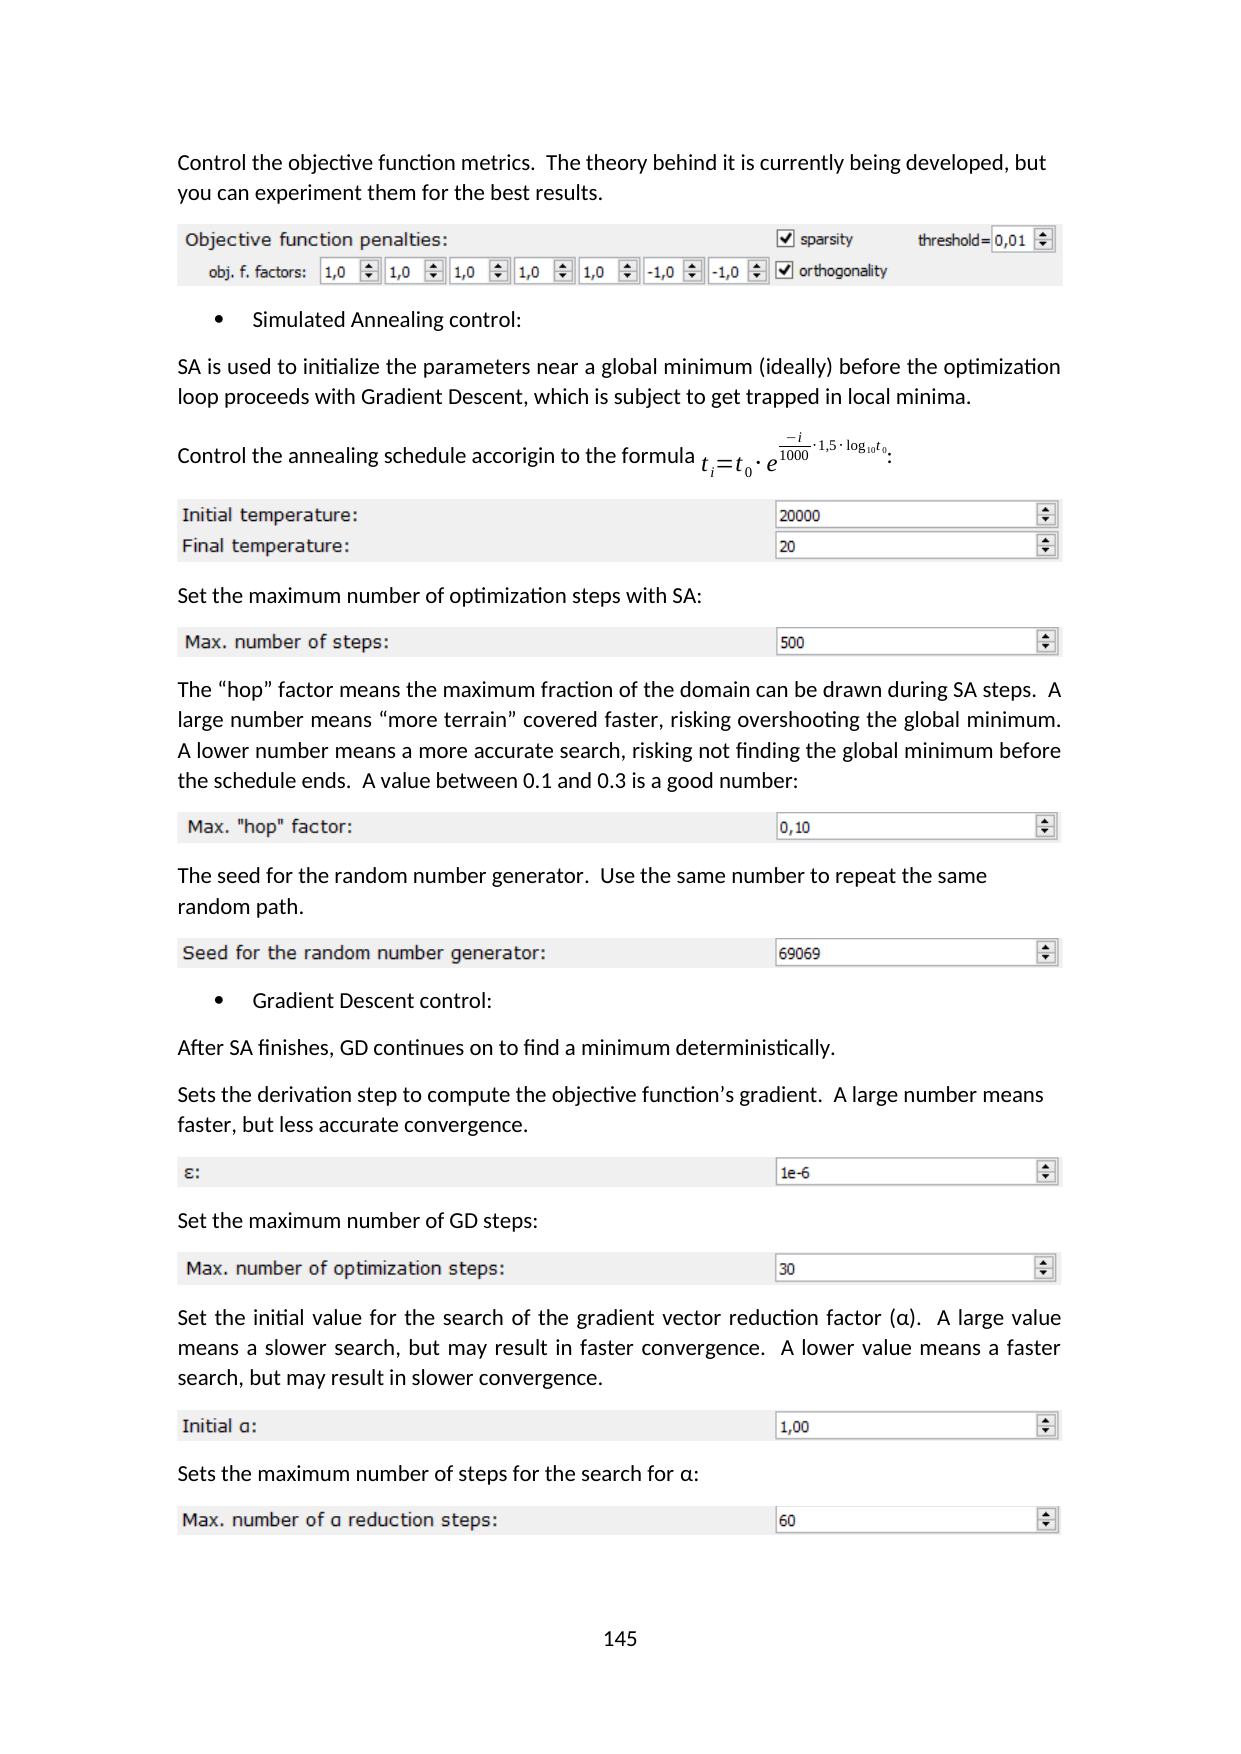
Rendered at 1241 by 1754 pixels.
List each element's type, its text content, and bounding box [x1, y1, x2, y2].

text Set the initial value for the search of the gradient vector reduction factor (α). A large value means a slower search, but may result in faster convergence. A lower value means a faster search, but may result in slower convergence. [177, 1303, 1063, 1391]
picture [177, 1506, 1062, 1535]
picture [177, 938, 1063, 968]
picture [177, 1410, 1063, 1441]
text Sets the derivation step to compute the objective function’s gradient. A large number means faster, but less accurate convergence. [177, 1080, 1063, 1138]
text SA is used to initialize the parameters near a global minimum (ideally) before the optimization loop proceeds with Gradient Descent, which is subject to get trapped in local minima. [177, 352, 1063, 410]
text The seed for the random number generator. Use the same number to repeat the same random path. [177, 862, 1063, 920]
text Set the maximum number of optimization steps with SA: [177, 581, 1063, 609]
picture [177, 224, 1063, 286]
list Gradient Descent control: [215, 986, 1063, 1014]
text After SA finishes, GD continues on to find a minimum deterministically. [177, 1033, 1063, 1061]
picture [177, 1157, 1063, 1187]
text Control the objective function metrics. The theory behind it is currently being developed, but you can experiment them for the best results. [177, 148, 1063, 206]
text Control the annealing schedule accorigin to the formula : [177, 429, 1063, 481]
picture [177, 627, 1063, 657]
text The “hop” factor means the maximum fraction of the domain can be drawn during SA steps. A large number means “more terrain” covered faster, risking overshooting the global minimum. A lower number means a more accurate search, risking not finding the global minimum before the schedule ends. A value between 0.1 and 0.3 is a good number: [177, 675, 1063, 794]
list Simulated Annealing control: [215, 305, 1063, 333]
picture [177, 1252, 1062, 1285]
picture [177, 812, 1062, 843]
text Sets the maximum number of steps for the search for α: [177, 1459, 1063, 1487]
text Set the maximum number of GD steps: [177, 1206, 1063, 1234]
picture [177, 499, 1063, 562]
